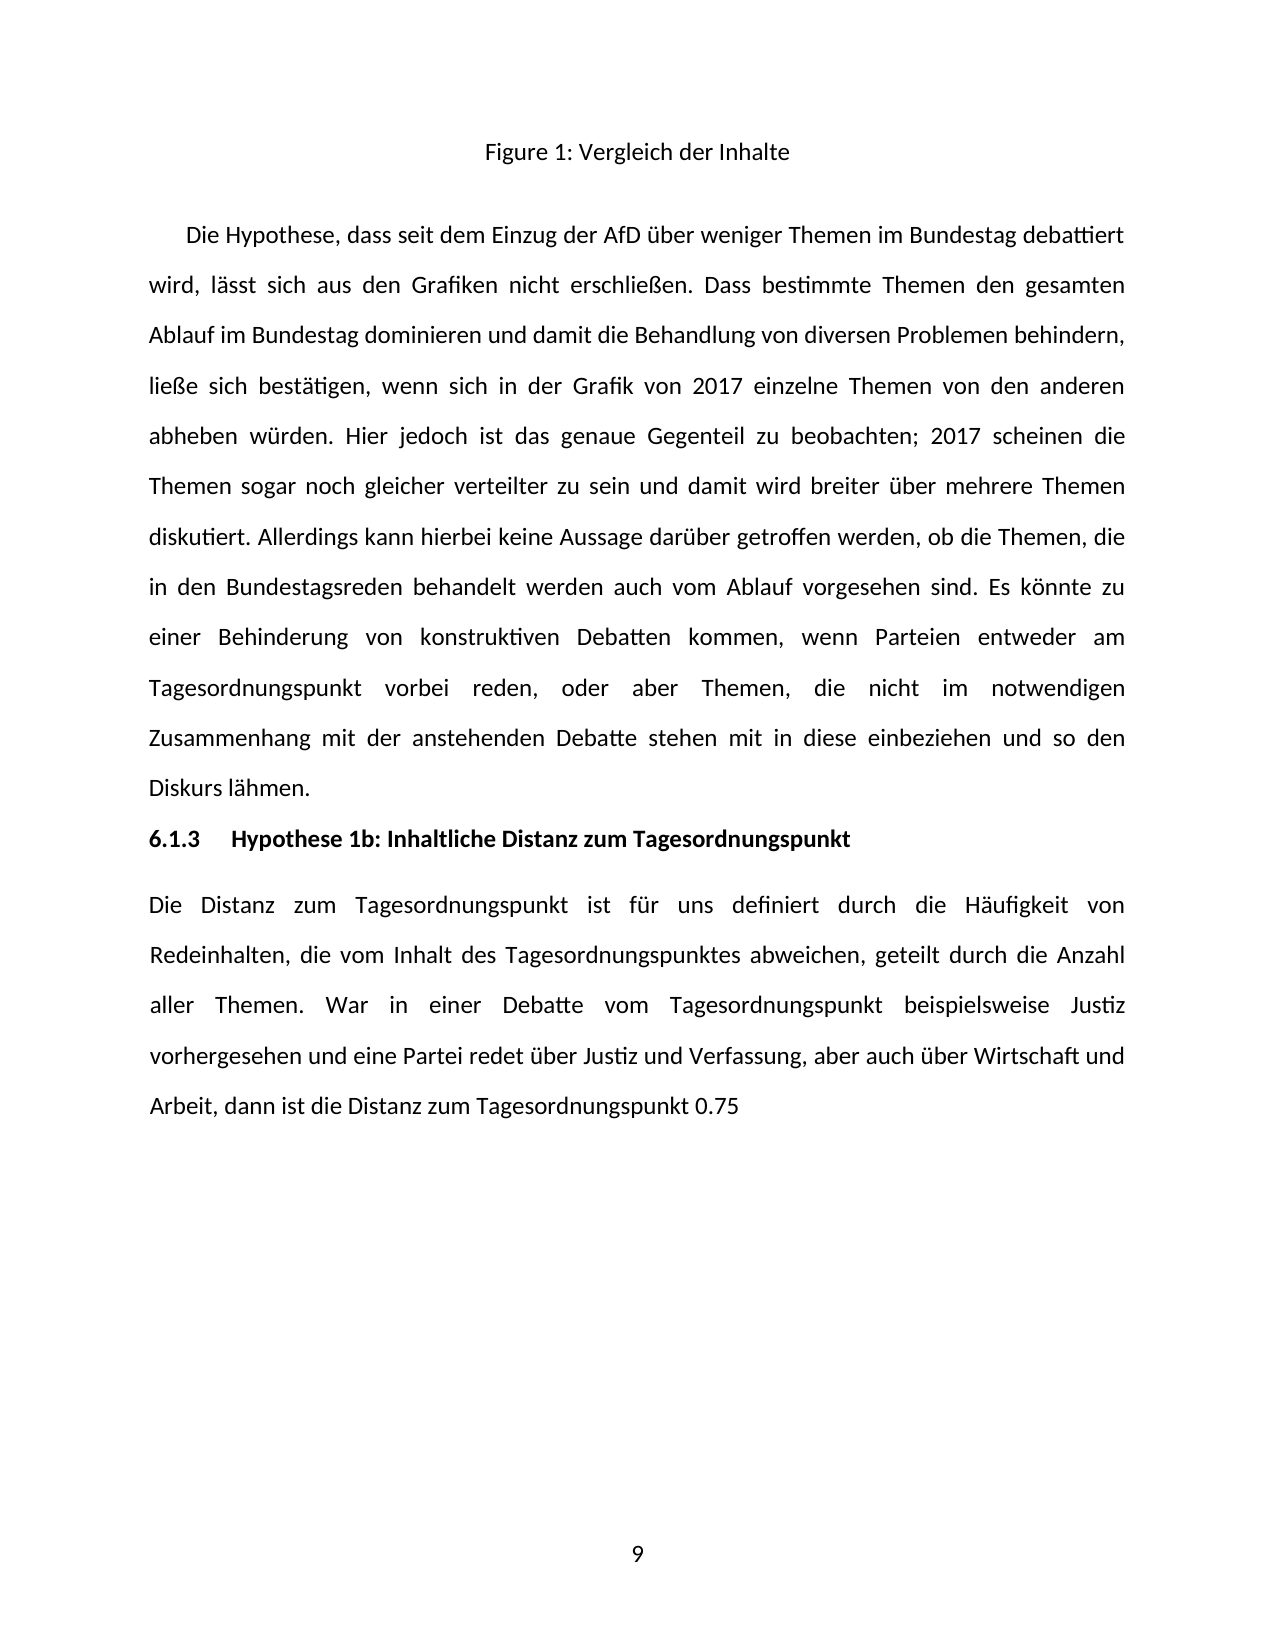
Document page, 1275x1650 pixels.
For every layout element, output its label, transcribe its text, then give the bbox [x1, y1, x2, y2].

text Die Hypothese, dass seit dem Einzug der AfD über weniger Themen im Bundestag debattiert wird, lässt sich aus den Grafiken nicht erschließen. Dass bestimmte Themen den gesamten Ablauf im Bundestag dominieren und damit die Behandlung von diversen Problemen behindern, ließe sich bestätigen, wenn sich in der Grafik von 2017 einzelne Themen von den anderen abheben würden. Hier jedoch ist das genaue Gegenteil zu beobachten; 2017 scheinen die Themen sogar noch gleicher verteilter zu sein und damit wird breiter über mehrere Themen diskutiert. Allerdings kann hierbei keine Aussage darüber getroffen werden, ob die Themen, die in den Bundestagsreden behandelt werden auch vom Ablauf vorgesehen sind. Es könnte zu einer Behinderung von konstruktiven Debatten kommen, wenn Parteien entweder am Tagesordnungspunkt vorbei reden, oder aber Themen, die nicht im notwendigen Zusammenhang mit der anstehenden Debatte stehen mit in diese einbeziehen und so den Diskurs lähmen. [148, 219, 1127, 803]
text Figure 1: Vergleich der Inhalte [150, 136, 1125, 166]
text Die Distanz zum Tagesordnungspunkt ist für uns definiert durch die Häufigkeit von Redeinhalten, die vom Inhalt des Tagesordnungspunktes abweichen, geteilt durch die Anzahl aller Themen. War in einer Debatte vom Tagesordnungspunkt beispielsweise Justiz vorhergesehen und eine Partei redet über Justiz und Verfassung, aber auch über Wirtschaft und Arbeit, dann ist die Distanz zum Tagesordnungspunkt 0.75 [148, 889, 1127, 1121]
subtitle Hypothese 1b: Inhaltliche Distanz zum Tagesordnungspunkt [148, 823, 1169, 853]
